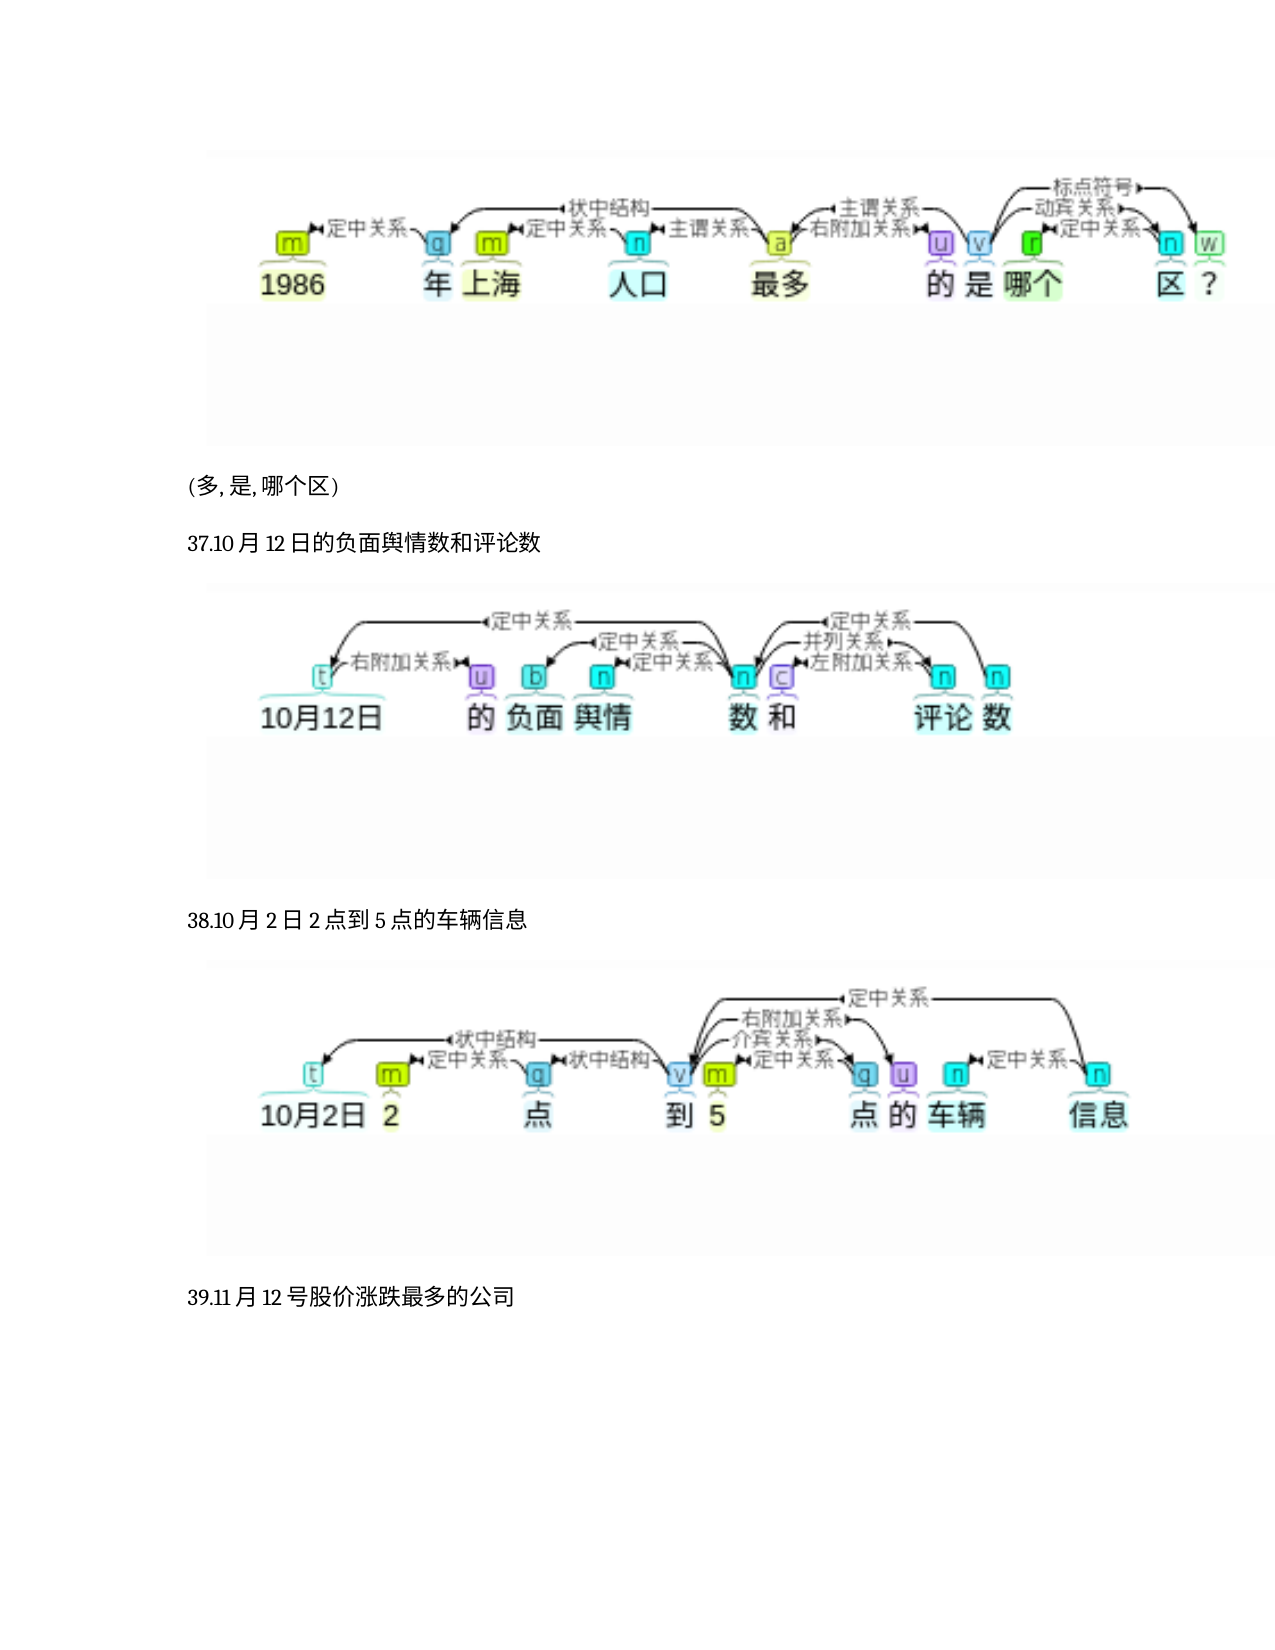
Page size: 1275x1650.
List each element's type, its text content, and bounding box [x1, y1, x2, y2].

text 37.10月12日的负面舆情数和评论数 [187, 527, 1087, 558]
text 39.11月12号股价涨跌最多的公司 [187, 1281, 1087, 1312]
picture [206, 960, 1275, 1256]
picture [206, 150, 1275, 446]
text (多, 是, 哪个区) [187, 470, 1087, 501]
picture [206, 583, 1275, 879]
text 38.10月2日2点到5点的车辆信息 [187, 904, 1087, 935]
